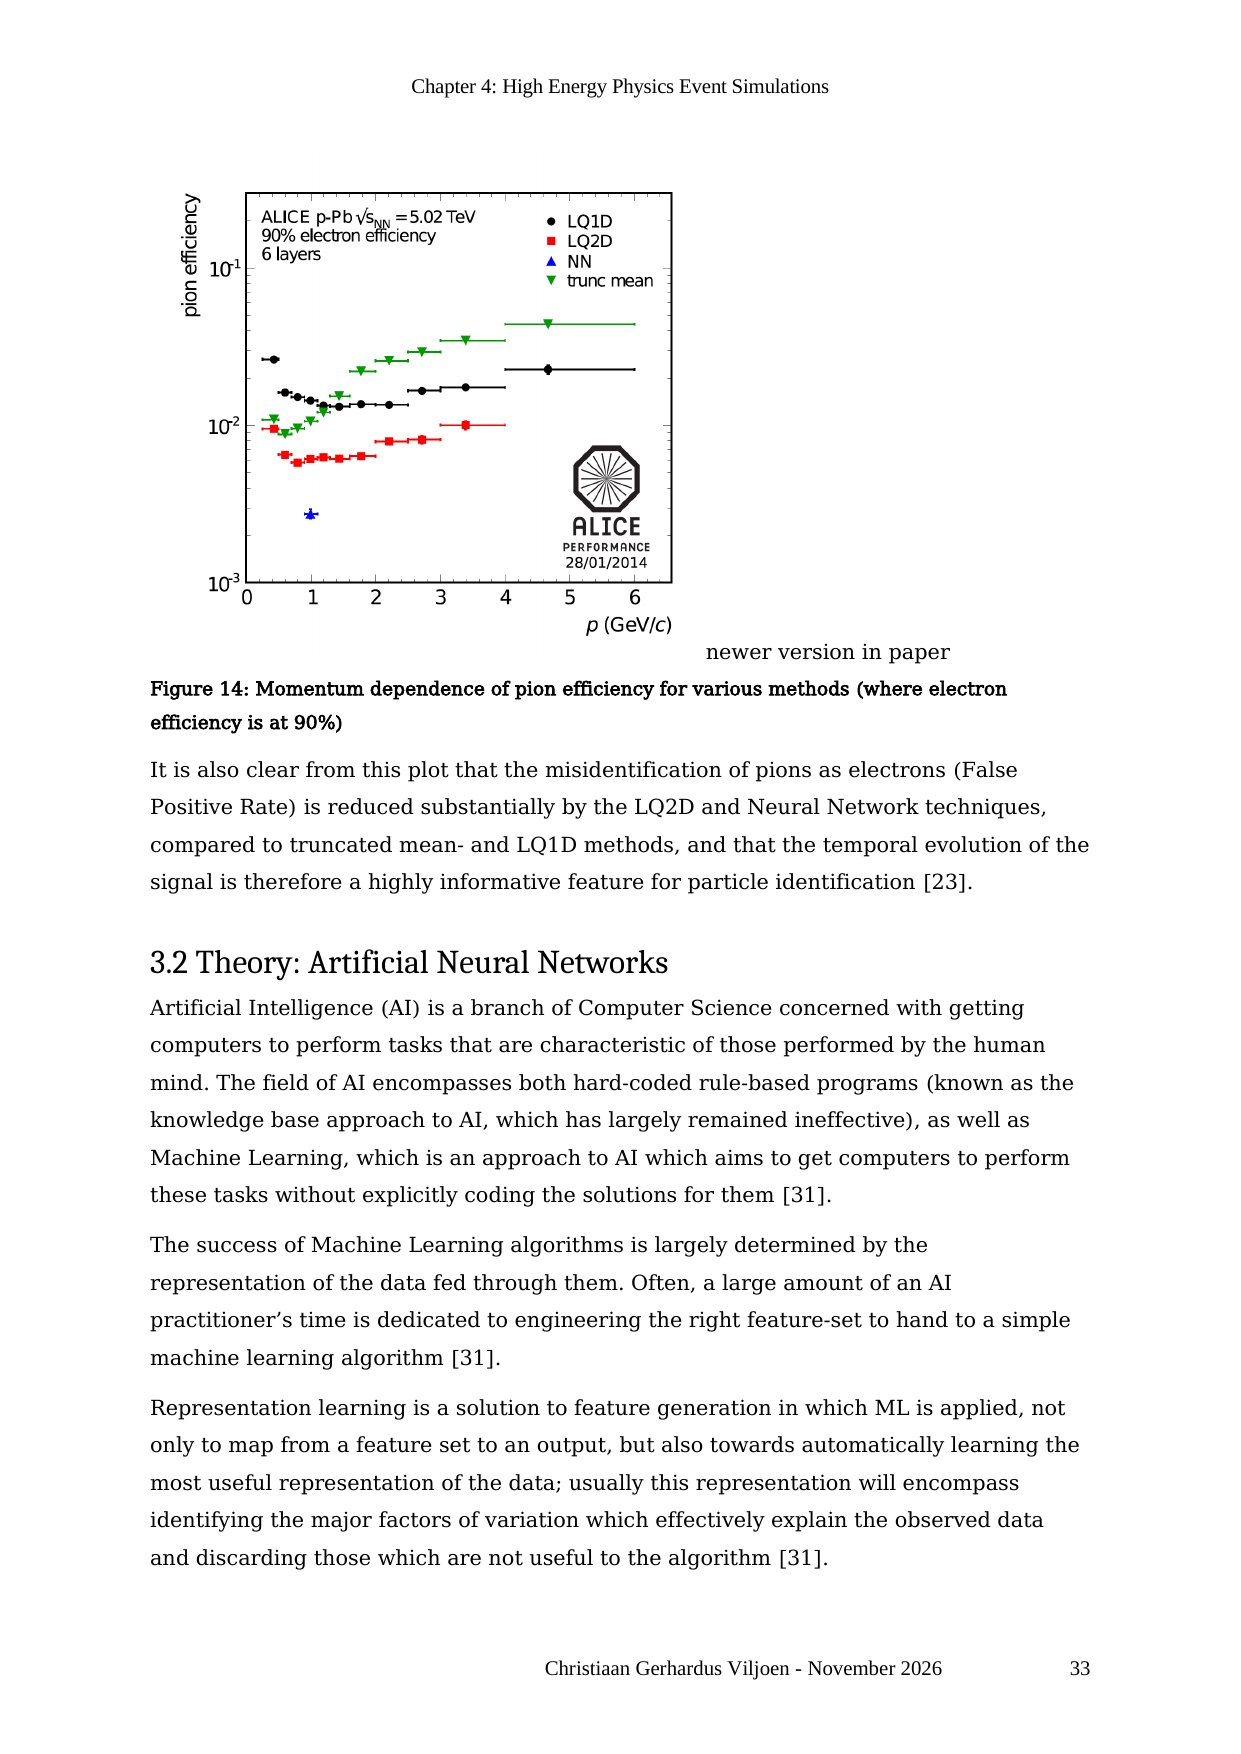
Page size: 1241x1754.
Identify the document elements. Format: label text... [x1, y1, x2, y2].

text The success of Machine Learning algorithms is largely determined by the representation of the data fed through them. Often, a large amount of an AI practitioner’s time is dedicated to engineering the right feature-set to hand to a simple machine learning algorithm . [150, 1232, 1090, 1370]
text Artificial Intelligence (AI) is a branch of Computer Science concerned with getting computers to perform tasks that are characteristic of those performed by the human mind. The field of AI encompasses both hard-coded rule-based programs (known as the knowledge base approach to AI, which has largely remained ineffective), as well as Machine Learning, which is an approach to AI which aims to get computers to perform these tasks without explicitly coding the solutions for them . [150, 995, 1090, 1207]
text Representation learning is a solution to feature generation in which ML is applied, not only to map from a feature set to an output, but also towards automatically learning the most useful representation of the data; usually this representation will encompass identifying the major factors of variation which effectively explain the observed data and discarding those which are not useful to the algorithm . [150, 1395, 1090, 1570]
picture [150, 150, 706, 660]
subtitle Theory: Artificial Neural Networks [150, 944, 1090, 982]
text It is also clear from this plot that the misidentification of pions as electrons (False Positive Rate) is reduced substantially by the LQ2D and Neural Network techniques, compared to truncated mean- and LQ1D methods, and that the temporal evolution of the signal is therefore a highly informative feature for particle identification . [150, 756, 1090, 894]
